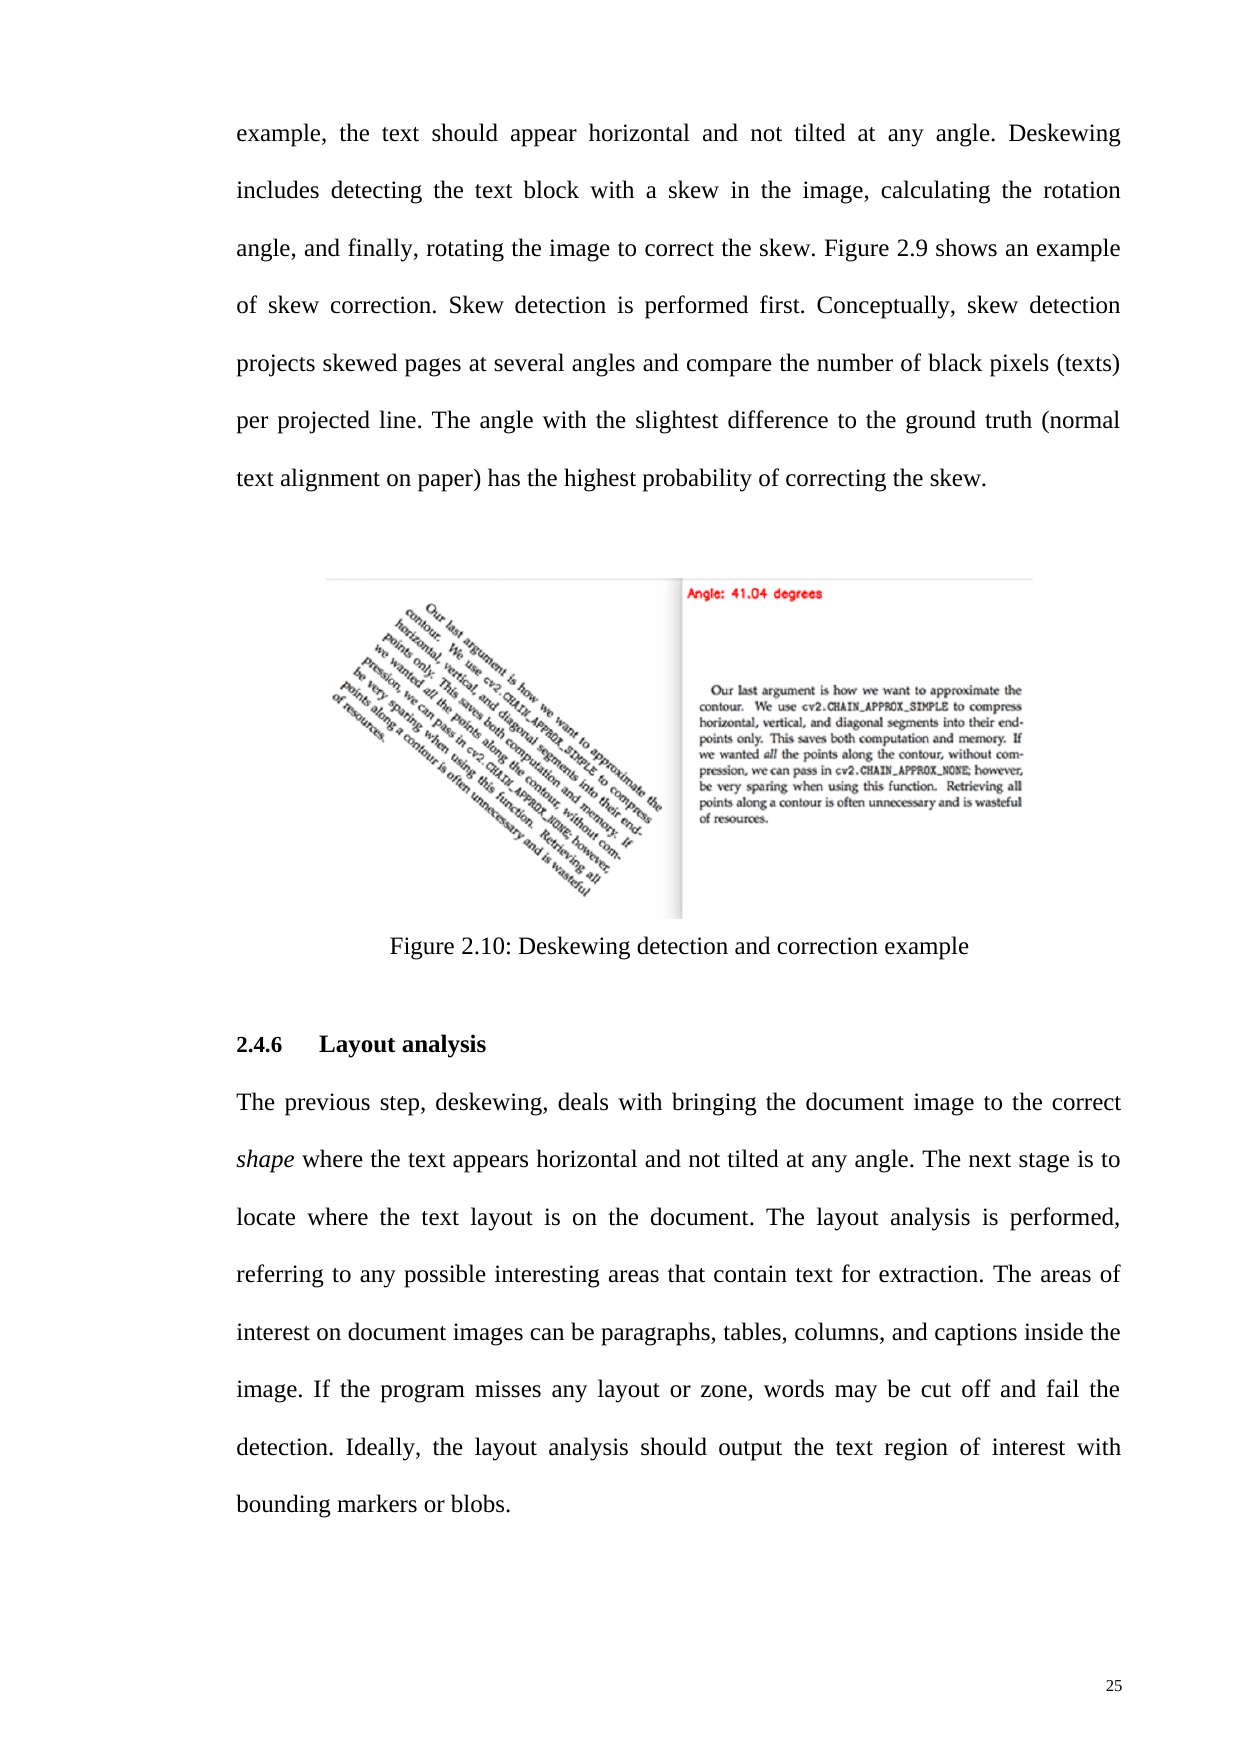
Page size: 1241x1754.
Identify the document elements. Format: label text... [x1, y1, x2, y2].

text The previous step, deskewing, deals with bringing the document image to the correct shape where the text appears horizontal and not tilted at any angle. The next stage is to locate where the text layout is on the document. The layout analysis is performed, referring to any possible interesting areas that contain text for extraction. The areas of interest on document images can be paragraphs, tables, columns, and captions inside the image. If the program misses any layout or zone, words may be cut off and fail the detection. Ideally, the layout analysis should output the text region of interest with bounding markers or blobs. [236, 1087, 1122, 1518]
subtitle Layout analysis [236, 1029, 1122, 1058]
picture [325, 578, 1033, 919]
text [236, 118, 1122, 492]
